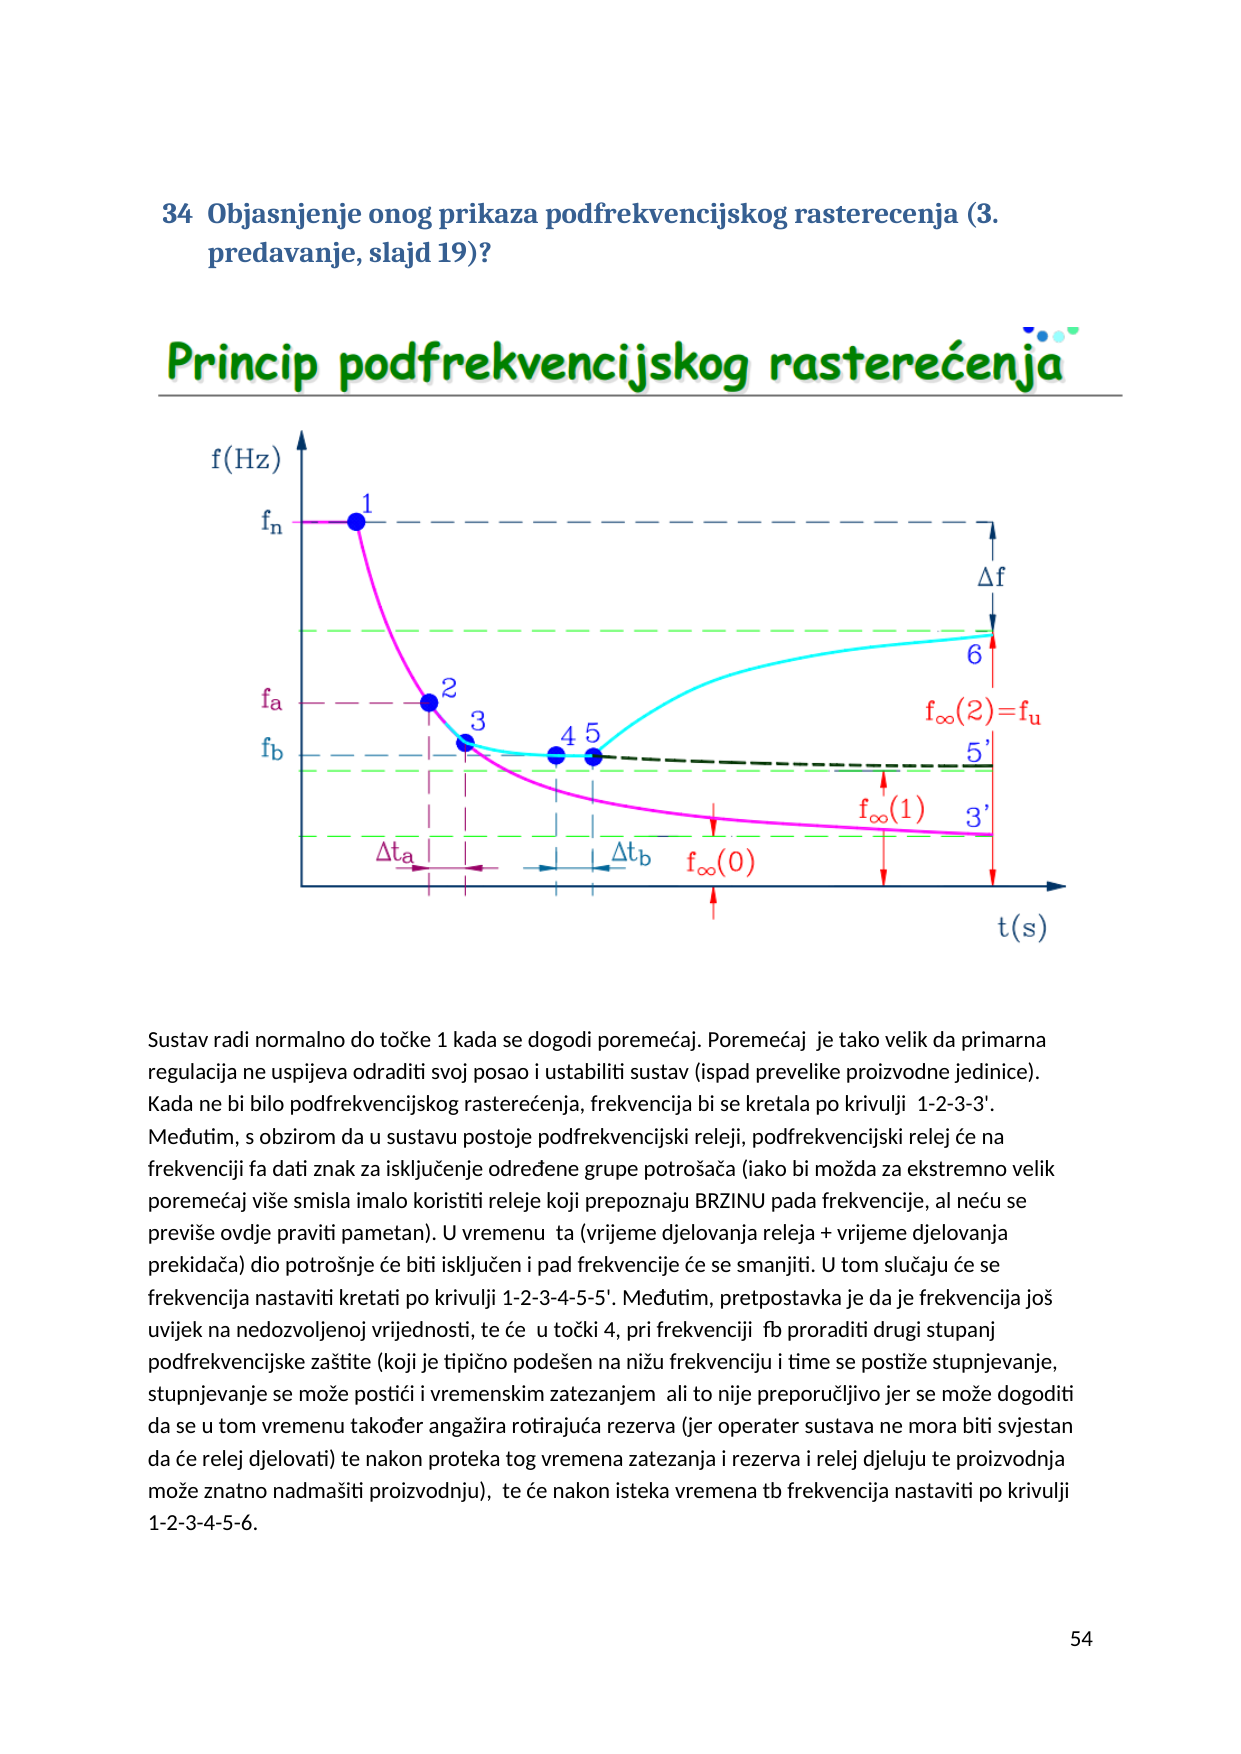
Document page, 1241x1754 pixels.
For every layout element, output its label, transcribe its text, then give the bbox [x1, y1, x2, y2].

text Sustav radi normalno do točke 1 kada se dogodi poremećaj. Poremećaj je tako velik da primarna regulacija ne uspijeva odraditi svoj posao i ustabiliti sustav (ispad prevelike proizvodne jedinice). Kada ne bi bilo podfrekvencijskog rasterećenja, frekvencija bi se kretala po krivulji 1-2-3-3'. Međutim, s obzirom da u sustavu postoje podfrekvencijski releji, podfrekvencijski relej će na frekvenciji fa dati znak za isključenje određene grupe potrošača (iako bi možda za ekstremno velik poremećaj više smisla imalo koristiti releje koji prepoznaju BRZINU pada frekvencije, al neću se previše ovdje praviti pametan). U vremenu ta (vrijeme djelovanja releja + vrijeme djelovanja prekidača) dio potrošnje će biti isključen i pad frekvencije će se smanjiti. U tom slučaju će se frekvencija nastaviti kretati po krivulji 1-2-3-4-5-5'. Međutim, pretpostavka je da je frekvencija još uvijek na nedozvoljenoj vrijednosti, te će u točki 4, pri frekvenciji fb proraditi drugi stupanj podfrekvencijske zaštite (koji je tipično podešen na nižu frekvenciju i time se postiže stupnjevanje, stupnjevanje se može postići i vremenskim zatezanjem ali to nije preporučljivo jer se može dogoditi da se u tom vremenu također angažira rotirajuća rezerva (jer operater sustava ne mora biti svjestan da će relej djelovati) te nakon proteka tog vremena zatezanja i rezerva i relej djeluju te proizvodnja može znatno nadmašiti proizvodnju), te će nakon isteka vremena tb frekvencija nastaviti po krivulji 1-2-3-4-5-6. [148, 1025, 1093, 1536]
subtitle Objasnjenje onog prikaza podfrekvencijskog rasterecenja (3. predavanje, slajd 19)? [162, 198, 1093, 270]
picture [147, 327, 1123, 948]
